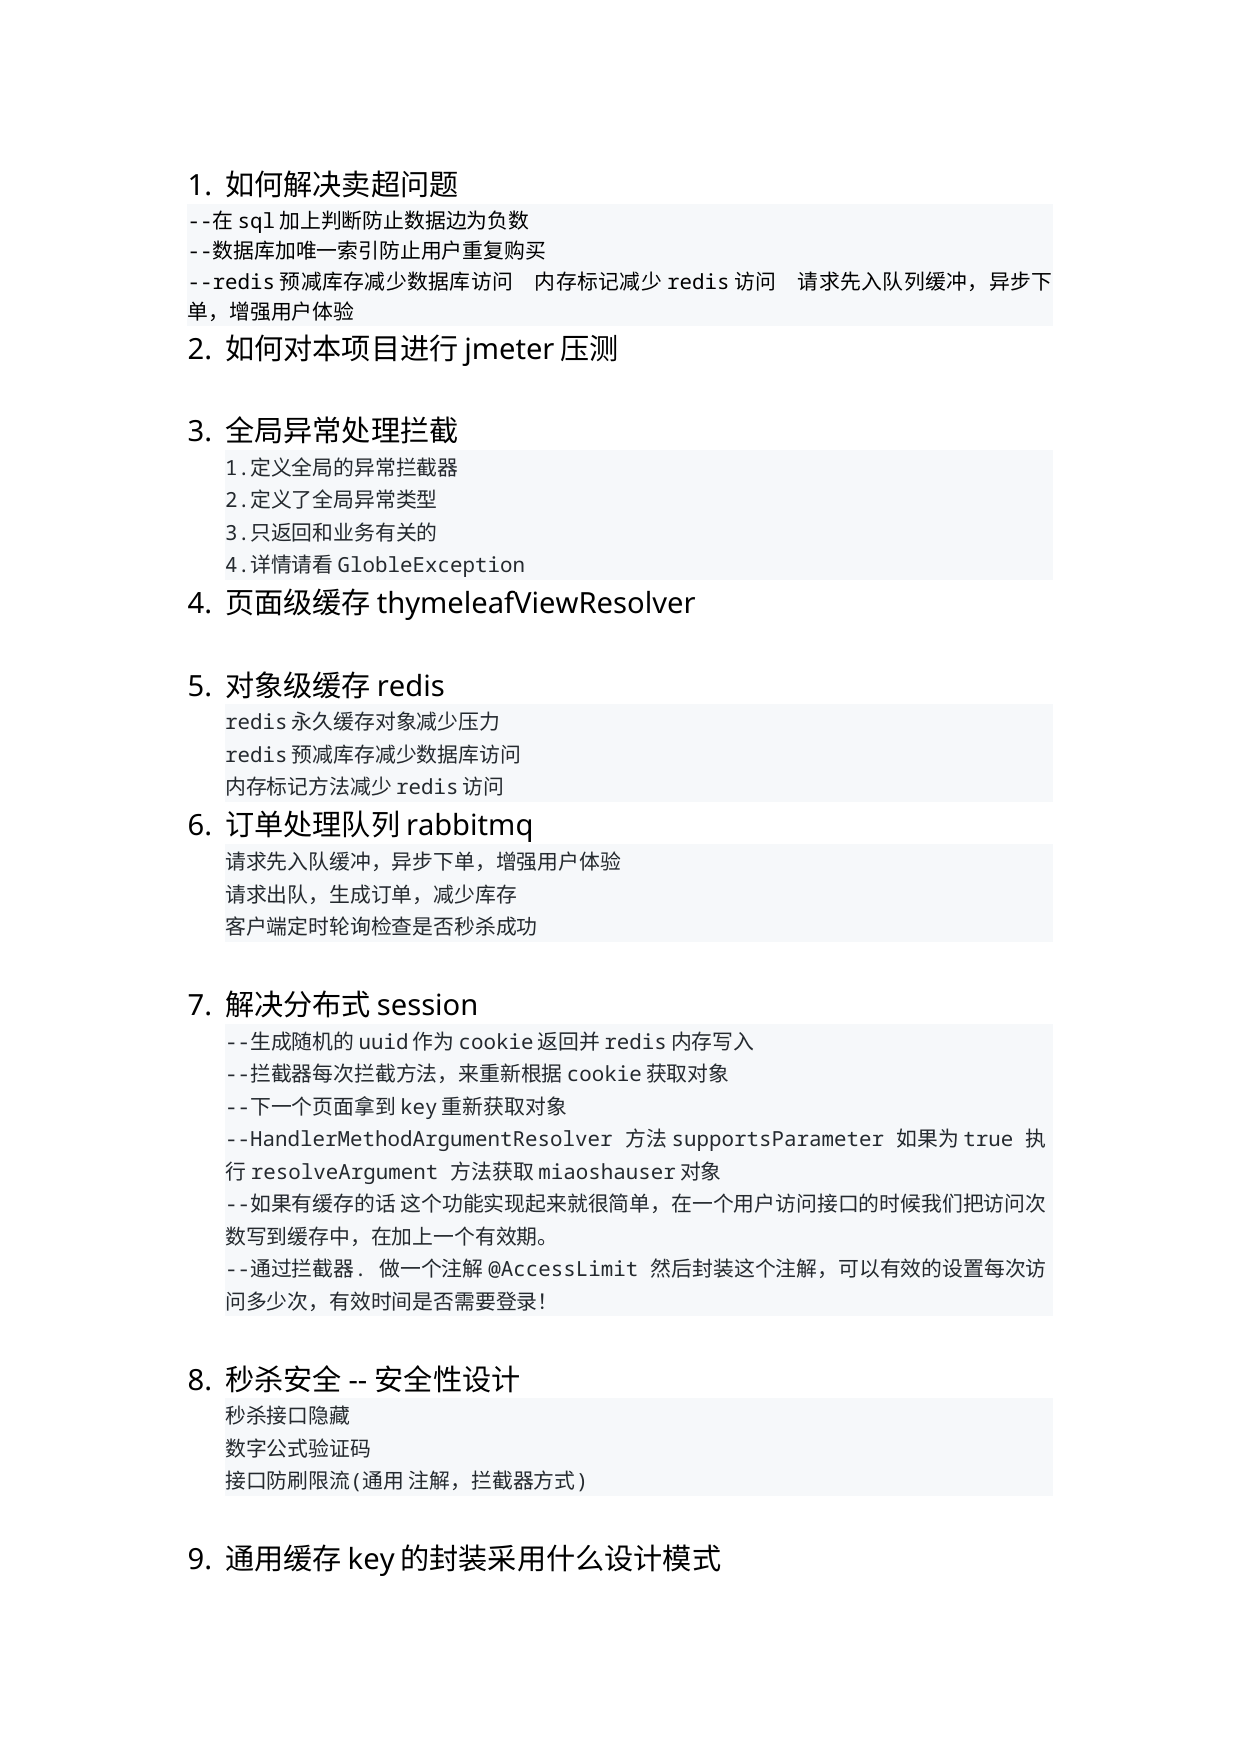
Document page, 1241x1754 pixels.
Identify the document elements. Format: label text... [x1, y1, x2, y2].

text 数字公式验证码 [225, 1431, 1053, 1463]
text 客户端定时轮询检查是否秒杀成功 [225, 909, 1053, 942]
list 通用缓存key的封装采用什么设计模式 [187, 1536, 1053, 1578]
text 请求出队，生成订单，减少库存 [225, 877, 1053, 909]
text redis预减库存减少数据库访问 [225, 737, 1053, 769]
text --拦截器每次拦截方法，来重新根据cookie获取对象 [225, 1056, 1053, 1089]
list --在sql加上判断防止数据边为负数 [187, 204, 1053, 235]
text 内存标记方法减少redis访问 [225, 769, 1053, 802]
text 秒杀接口隐藏 [225, 1398, 1053, 1431]
list 解决分布式session [187, 982, 1053, 1024]
text 4.详情请看GlobleException [225, 547, 1053, 580]
text 请求先入队缓冲，异步下单，增强用户体验 [225, 844, 1053, 877]
list 对象级缓存redis [187, 662, 1053, 704]
list 秒杀安全 -- 安全性设计 [187, 1356, 1053, 1398]
text --HandlerMethodArgumentResolver 方法 supportsParameter 如果为true 执行 resolveArgument 方法获取miaoshauser对象 [225, 1121, 1053, 1186]
text --如果有缓存的话 这个功能实现起来就很简单，在一个用户访问接口的时候我们把访问次数写到缓存中，在加上一个有效期。 [225, 1186, 1053, 1251]
text 3.只返回和业务有关的 [225, 515, 1053, 547]
text 接口防刷限流(通用 注解，拦截器方式) [225, 1463, 1053, 1496]
list 如何对本项目进行jmeter压测 [187, 326, 1053, 368]
text --下一个页面拿到key重新获取对象 [225, 1089, 1053, 1121]
list --redis预减库存减少数据库访问 内存标记减少redis访问 请求先入队列缓冲，异步下单，增强用户体验 [187, 265, 1053, 326]
text 1.定义全局的异常拦截器 [225, 450, 1053, 482]
list 如何解决卖超问题 [187, 162, 1053, 204]
list 订单处理队列rabbitmq [187, 802, 1053, 844]
list --数据库加唯一索引防止用户重复购买 [187, 235, 1053, 265]
list 页面级缓存thymeleafViewResolver [187, 580, 1053, 622]
text redis永久缓存对象减少压力 [225, 704, 1053, 737]
text 2.定义了全局异常类型 [225, 482, 1053, 515]
list 全局异常处理拦截 [187, 408, 1053, 450]
text --生成随机的uuid作为cookie返回并redis内存写入 [225, 1024, 1053, 1056]
text --通过拦截器. 做一个注解 @AccessLimit 然后封装这个注解，可以有效的设置每次访问多少次，有效时间是否需要登录！ [225, 1251, 1053, 1316]
